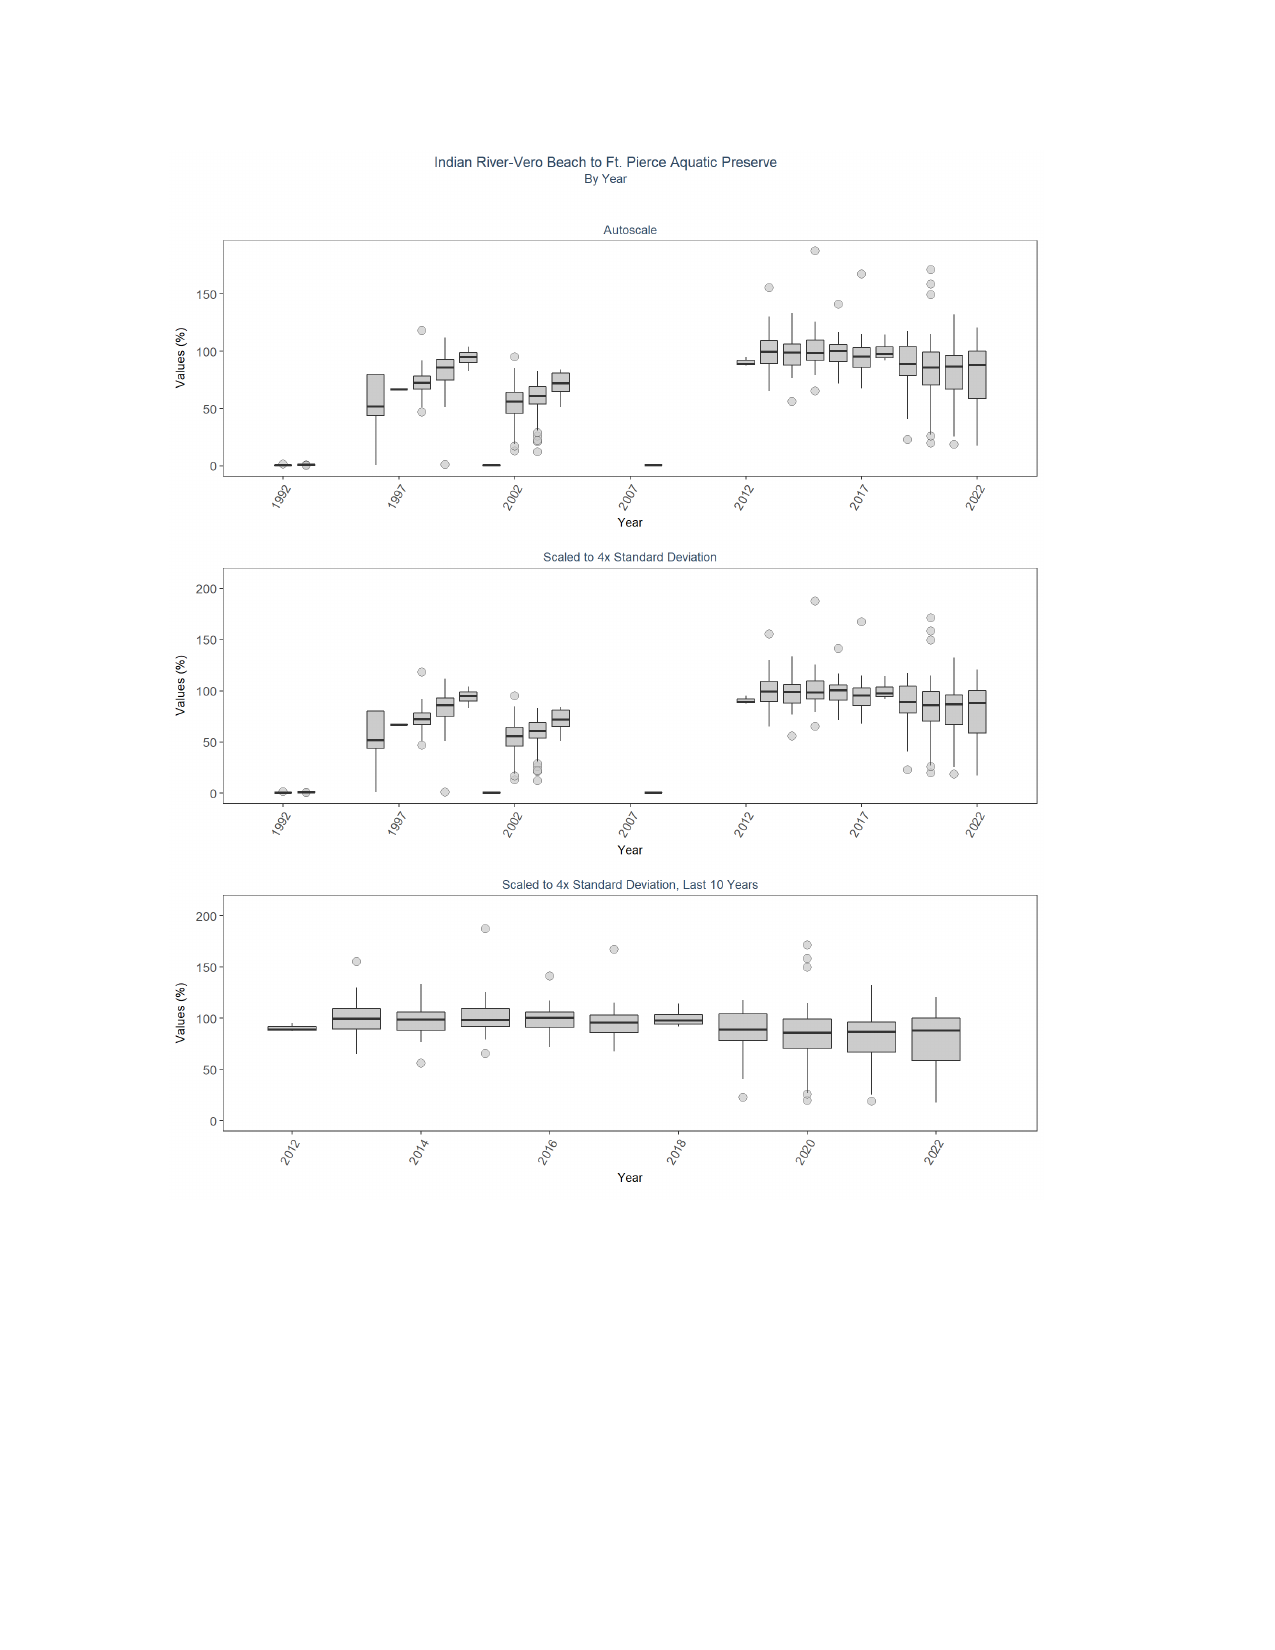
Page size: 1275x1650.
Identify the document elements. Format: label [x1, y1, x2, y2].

picture [168, 150, 1044, 1200]
